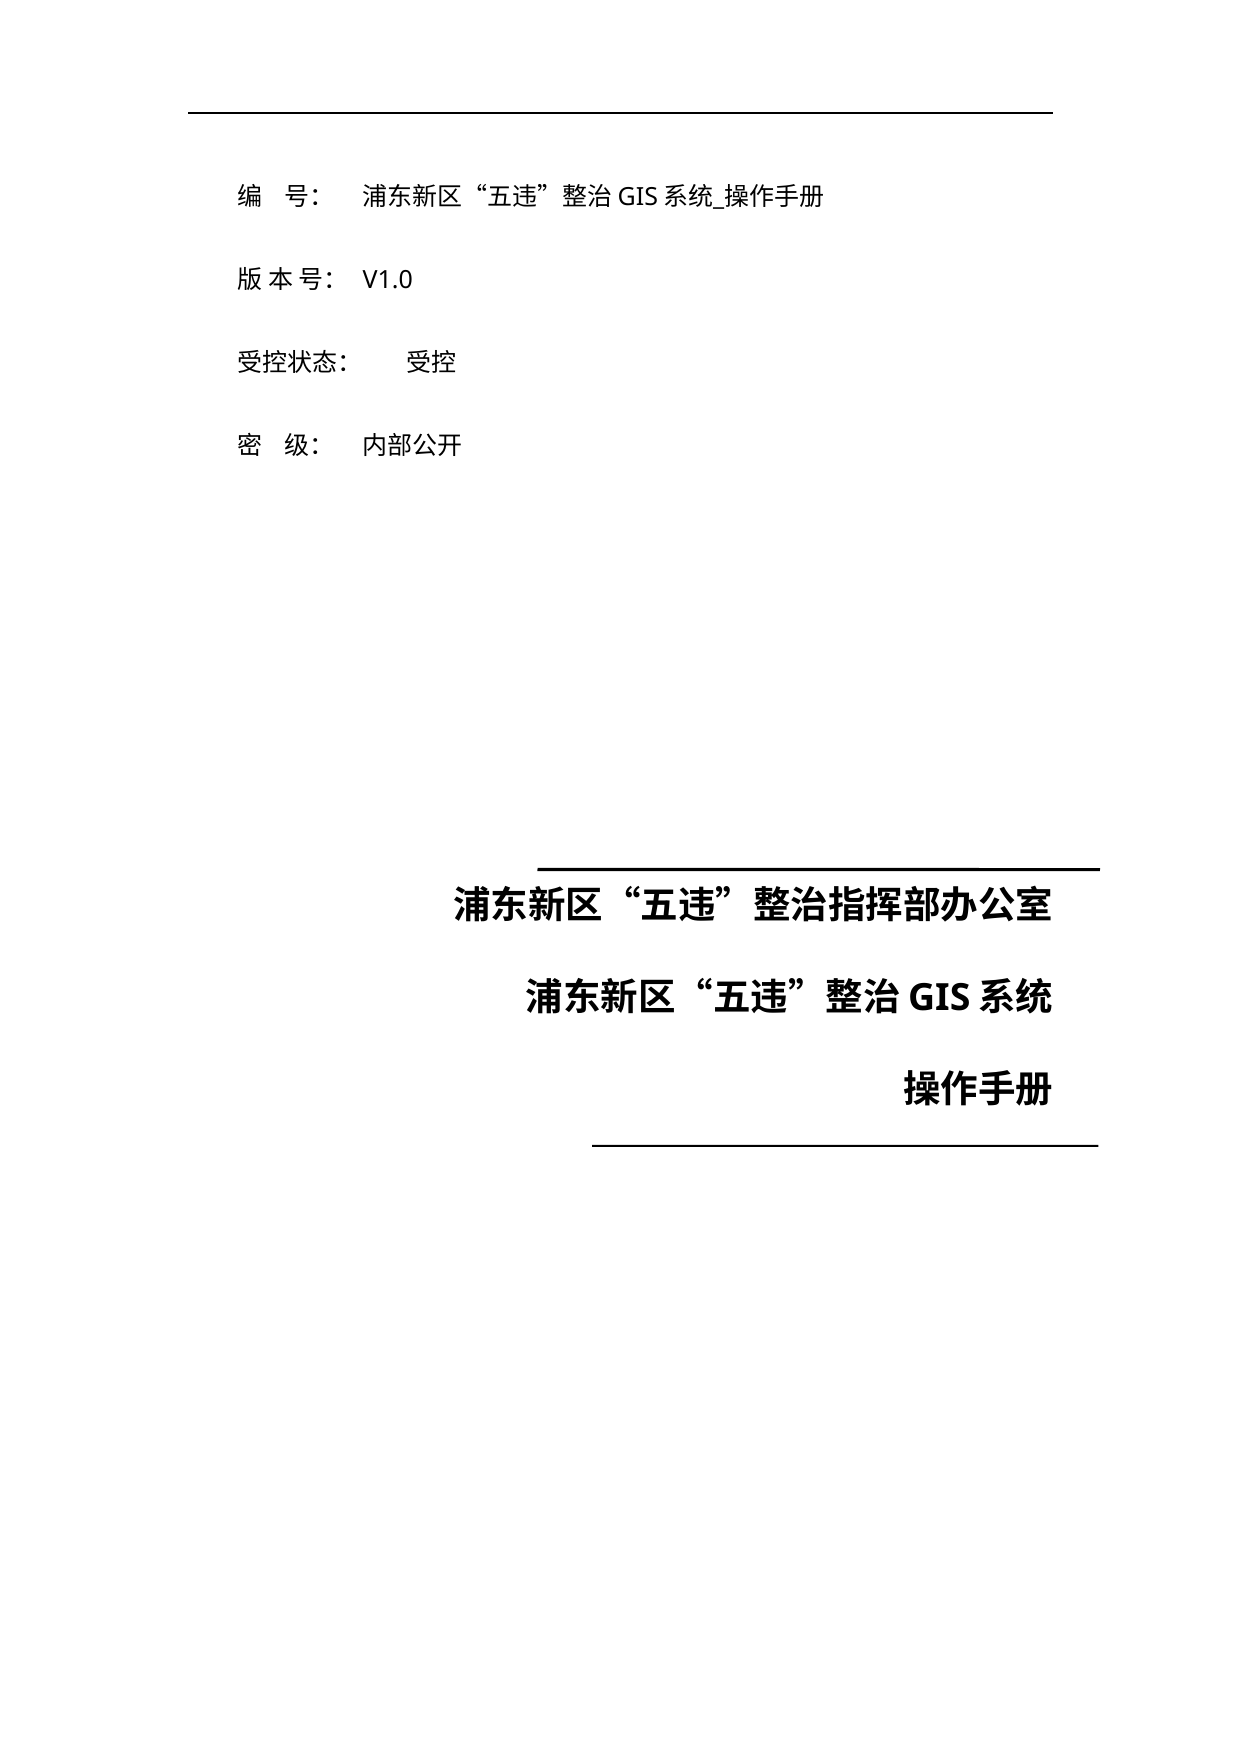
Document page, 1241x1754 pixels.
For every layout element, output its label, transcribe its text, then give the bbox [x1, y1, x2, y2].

text 密 级： 内部公开 [187, 411, 1053, 476]
text 受控状态： 受控 [187, 328, 1053, 393]
text 浦东新区“五违”整治GIS系统 [187, 962, 1053, 1027]
text 编 号： 浦东新区“五违”整治GIS系统_操作手册 [187, 162, 1053, 227]
text 操作手册 [187, 1054, 1053, 1119]
text 版 本 号： V1.0 [187, 245, 1053, 310]
text 浦东新区“五违”整治指挥部办公室 [187, 869, 1053, 934]
